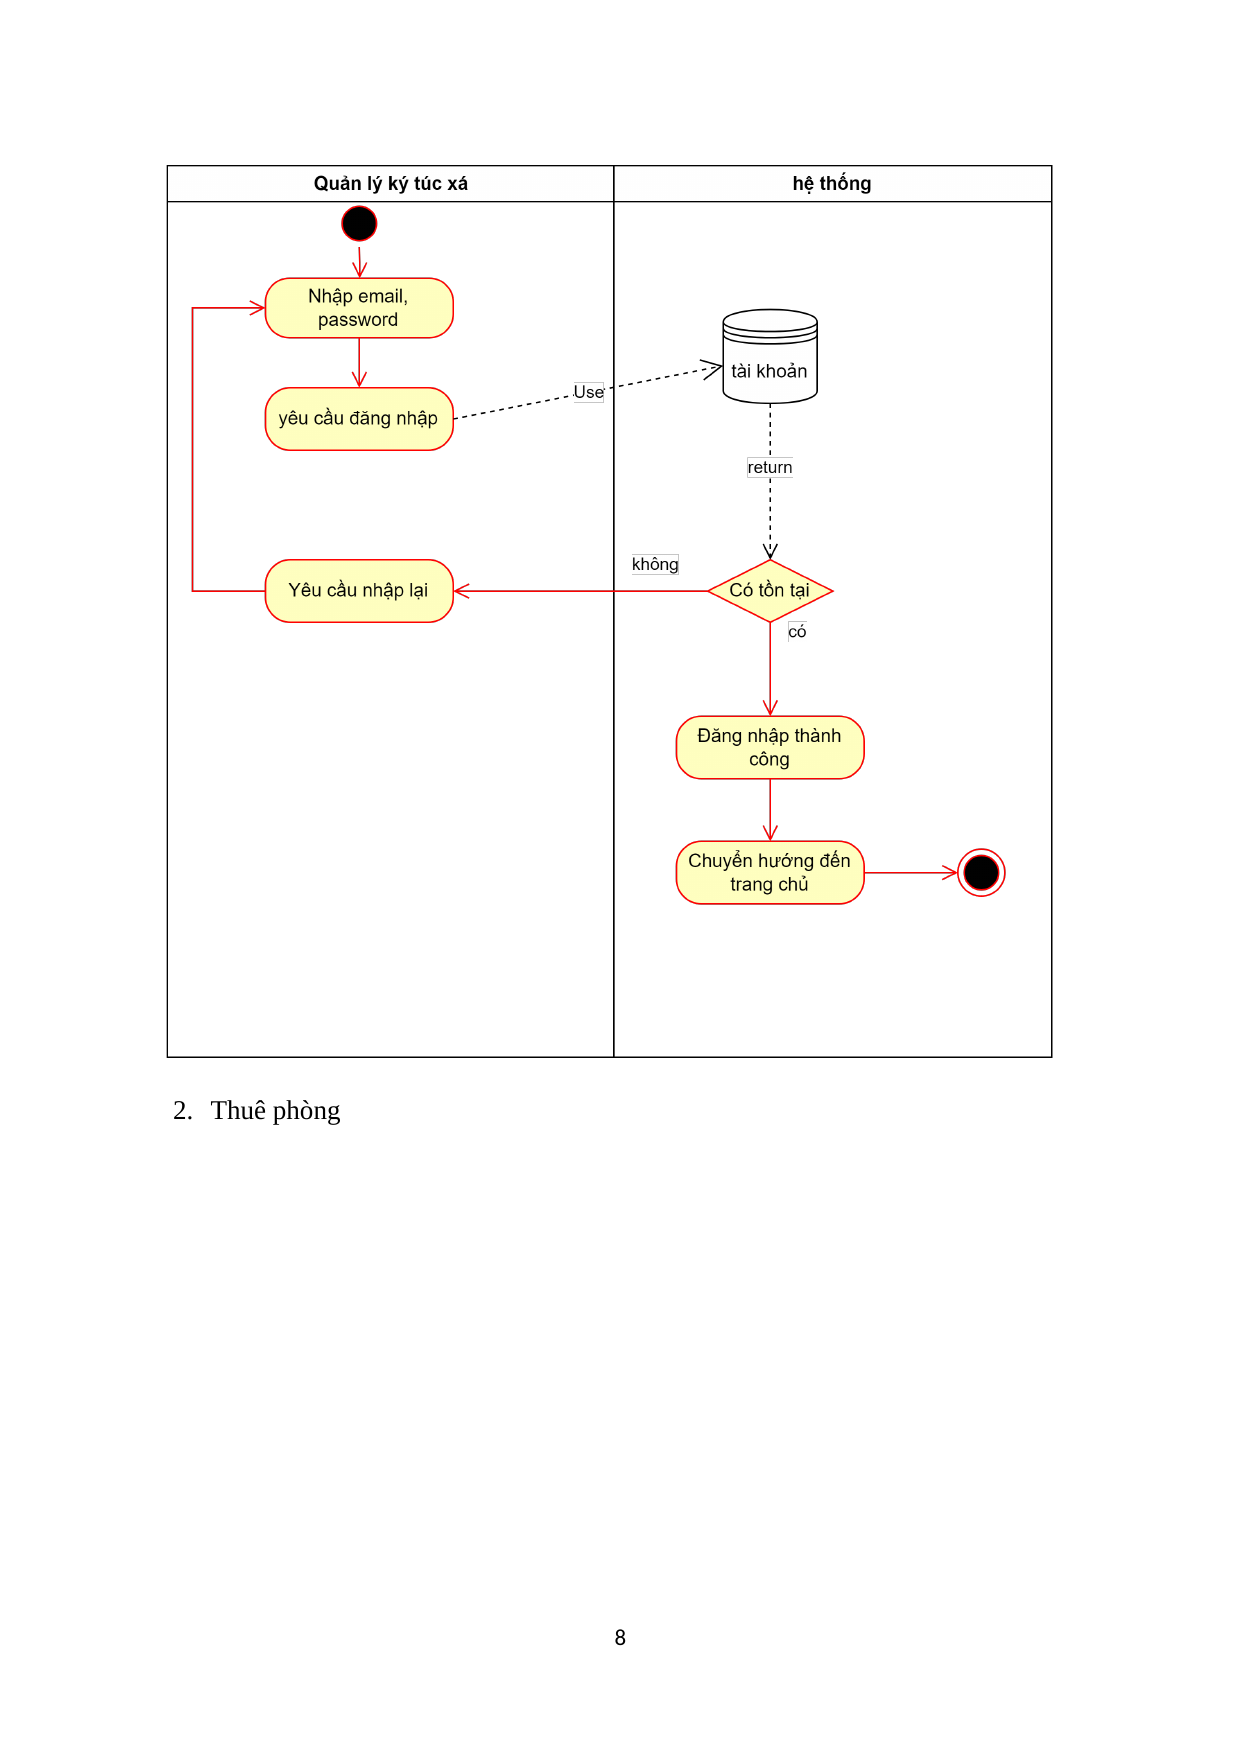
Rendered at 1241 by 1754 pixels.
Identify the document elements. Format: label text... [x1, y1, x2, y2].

picture [150, 150, 1068, 1075]
list Thuê phòng [173, 1094, 1090, 1125]
